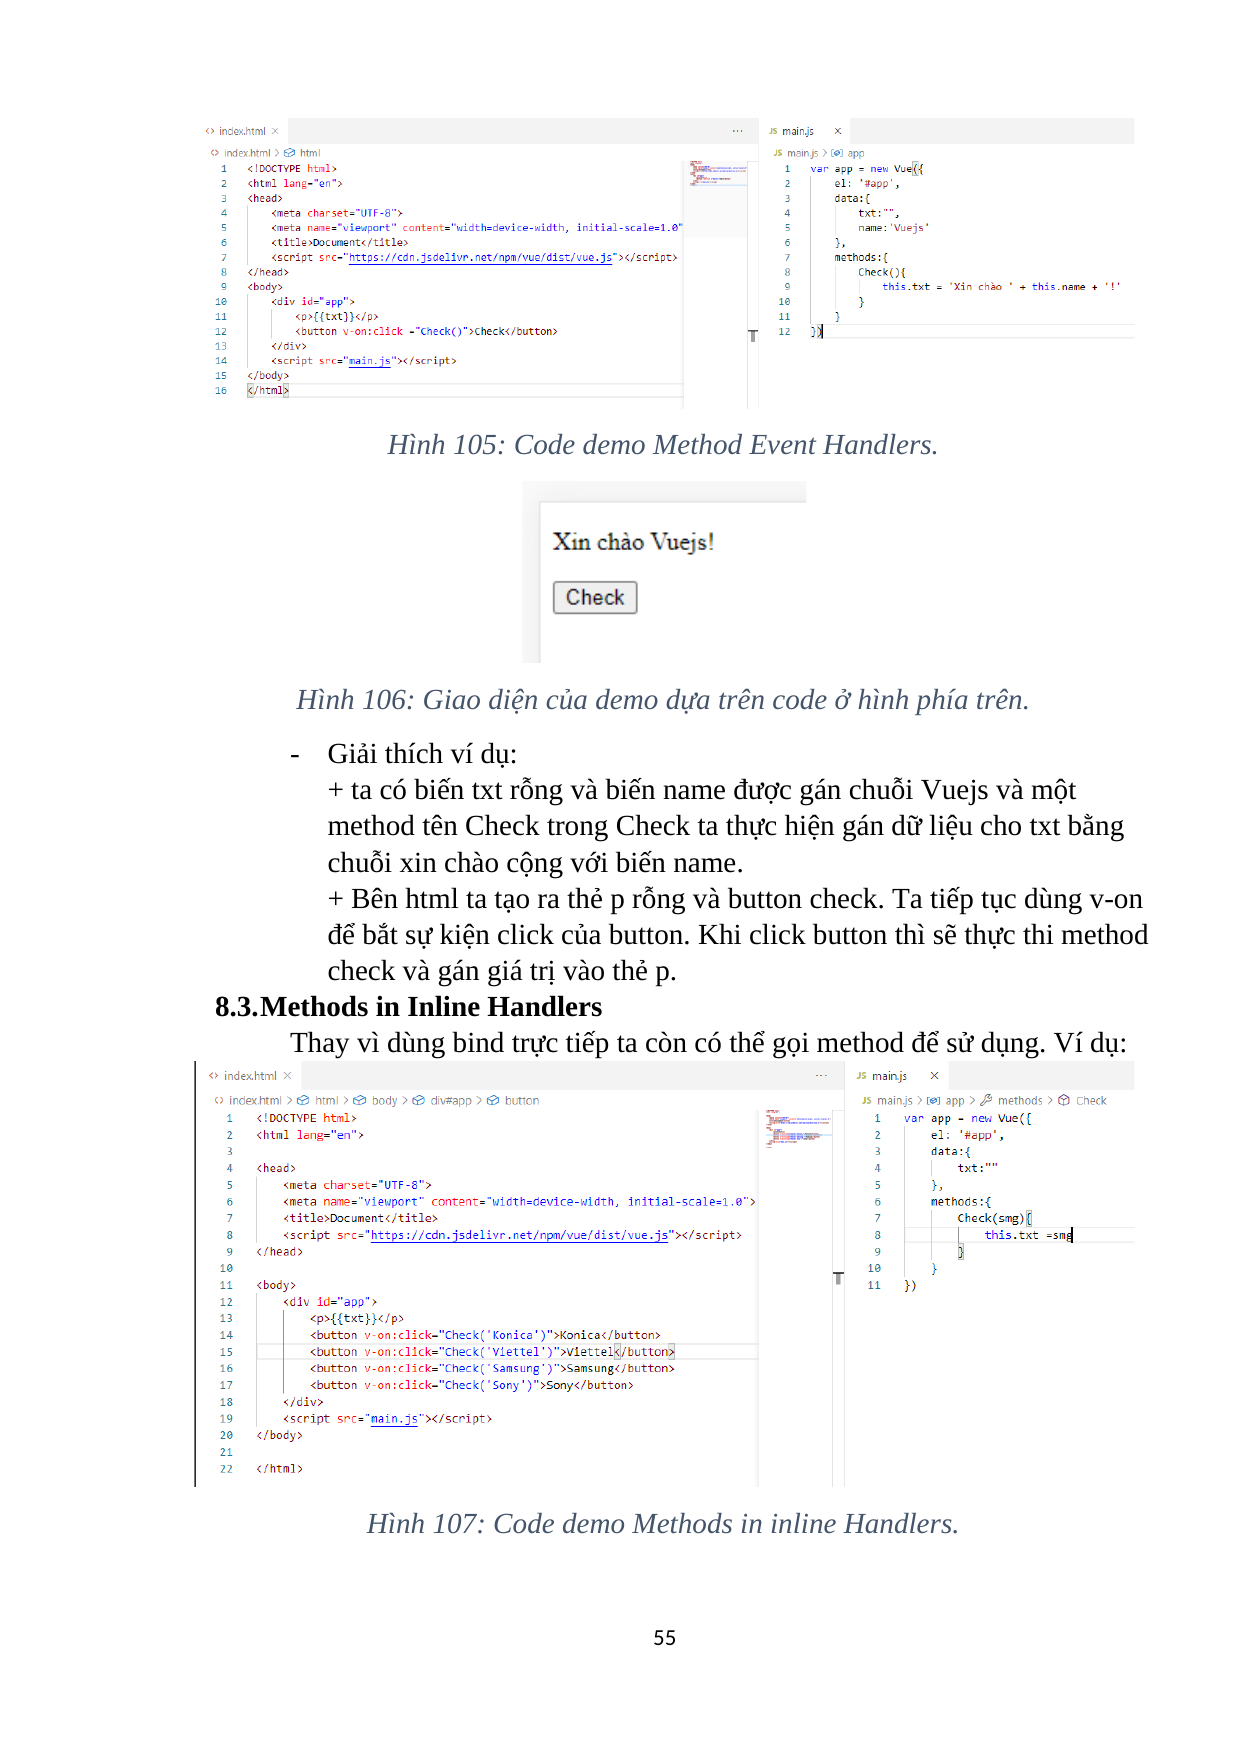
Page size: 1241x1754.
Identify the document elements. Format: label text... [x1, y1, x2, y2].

list Thay vì dùng bind trực tiếp ta còn có thể gọi method để sử dụng. Ví dụ: [290, 1025, 1152, 1059]
text Hình 106: Giao diện của demo dựa trên code ở hình phía trên. [177, 682, 1152, 715]
list + ta có biến txt rỗng và biến name được gán chuỗi Vuejs và một method tên Check trong Check ta thực hiện gán dữ liệu cho txt bằng chuỗi xin chào cộng với biến name. [327, 772, 1152, 878]
picture [194, 118, 1135, 409]
text Hình 107: Code demo Methods in inline Handlers. [177, 1506, 1152, 1539]
text Hình 105: Code demo Method Event Handlers. [177, 427, 1152, 461]
list + Bên html ta tạo ra thẻ p rỗng và button check. Ta tiếp tục dùng v-on để bắt sự kiện click của button. Khi click button thì sẽ thực thi method check và gán giá trị vào thẻ p. [327, 881, 1152, 987]
picture [522, 481, 807, 663]
picture [194, 1061, 1135, 1487]
list Giải thích ví dụ: [290, 736, 1152, 770]
list Methods in Inline Handlers [215, 989, 1152, 1023]
